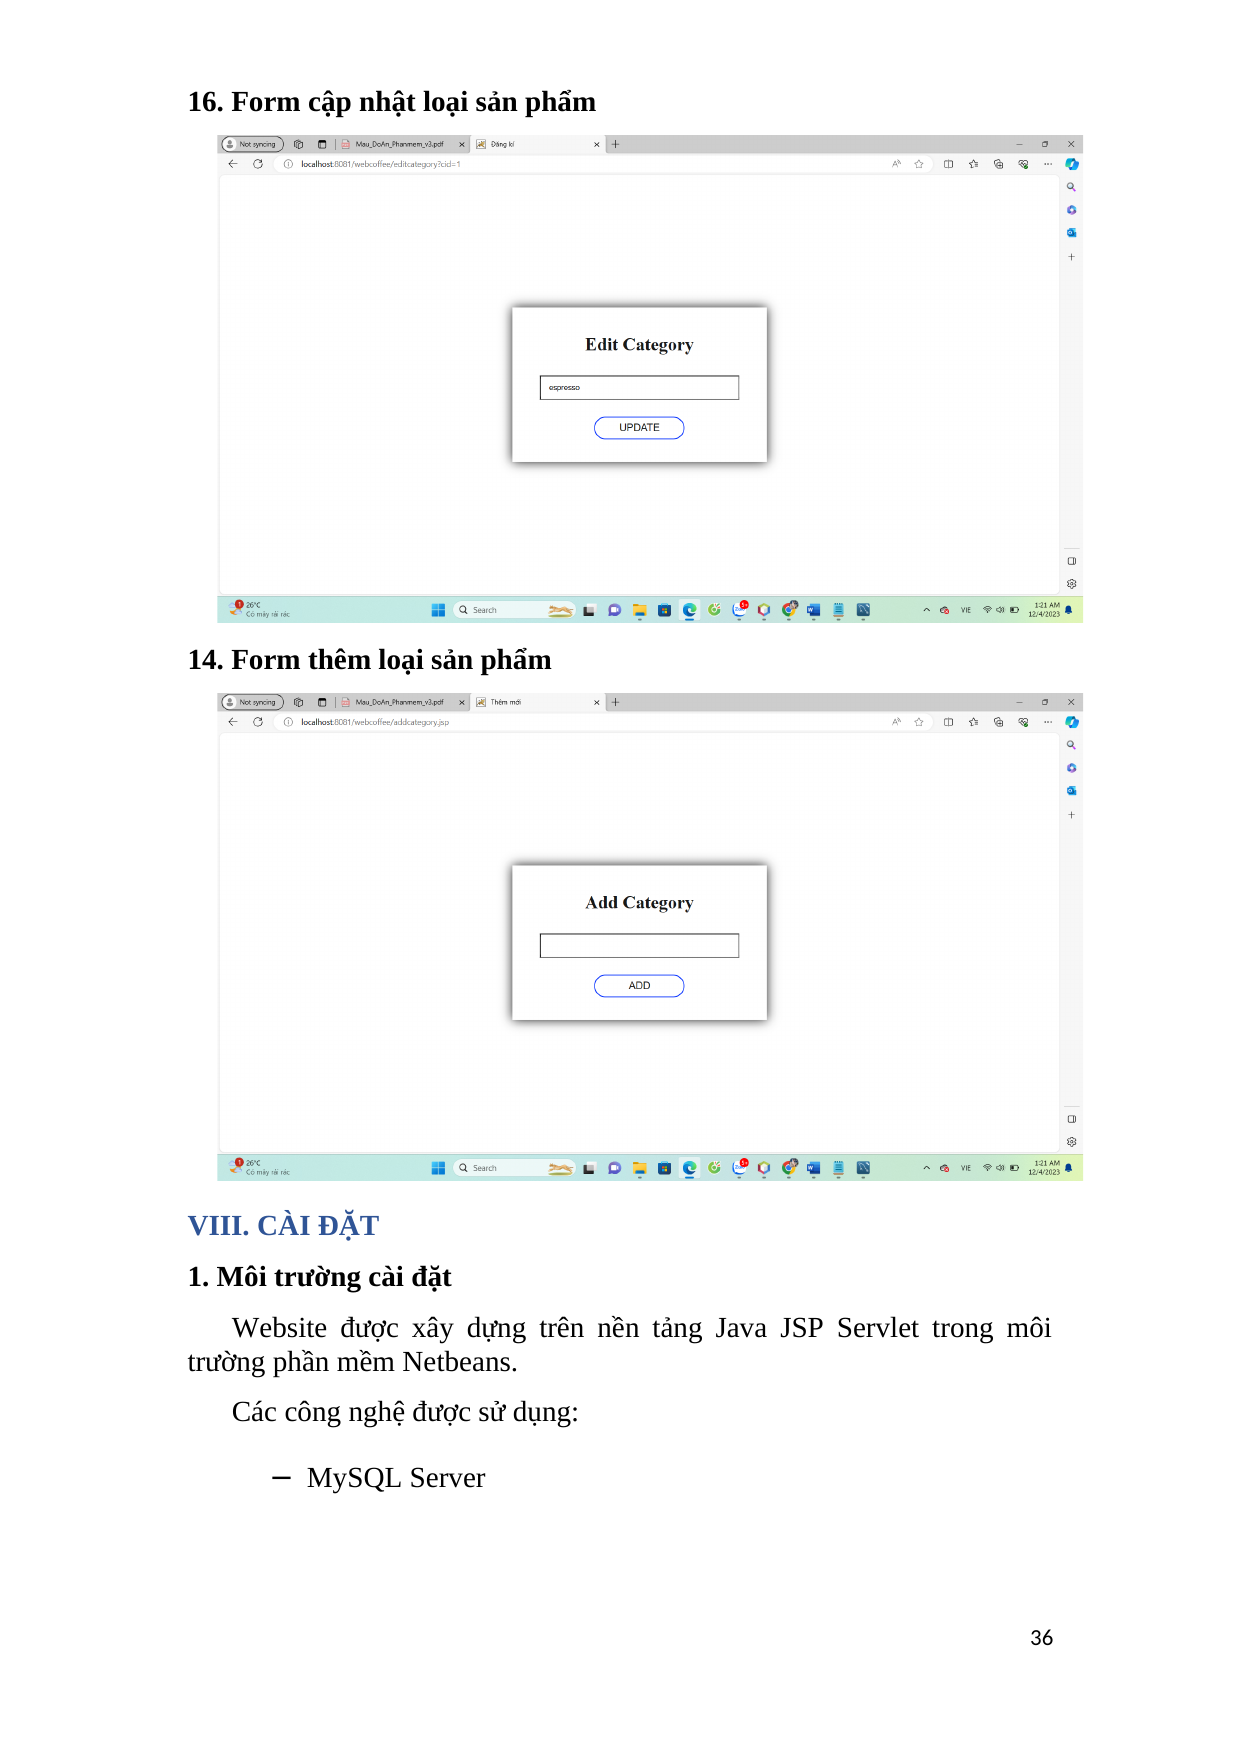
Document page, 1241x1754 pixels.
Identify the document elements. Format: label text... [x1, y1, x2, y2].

subtitle 16. Form cập nhật loại sản phẩm [187, 84, 1039, 118]
list MySQL Server [269, 1444, 1053, 1504]
subtitle 14. Form thêm loại sản phẩm [187, 642, 1039, 676]
picture [217, 693, 1084, 1181]
subtitle 1. Môi trường cài đặt [187, 1259, 1039, 1293]
text Website được xây dựng trên nền tảng Java JSP Servlet trong môi trường phần mềm Netbeans. [187, 1311, 1053, 1378]
text Các công nghệ được sử dụng: [225, 1394, 1053, 1428]
picture [217, 135, 1084, 623]
subtitle VIII. CÀI ĐẶT [187, 1208, 1053, 1241]
